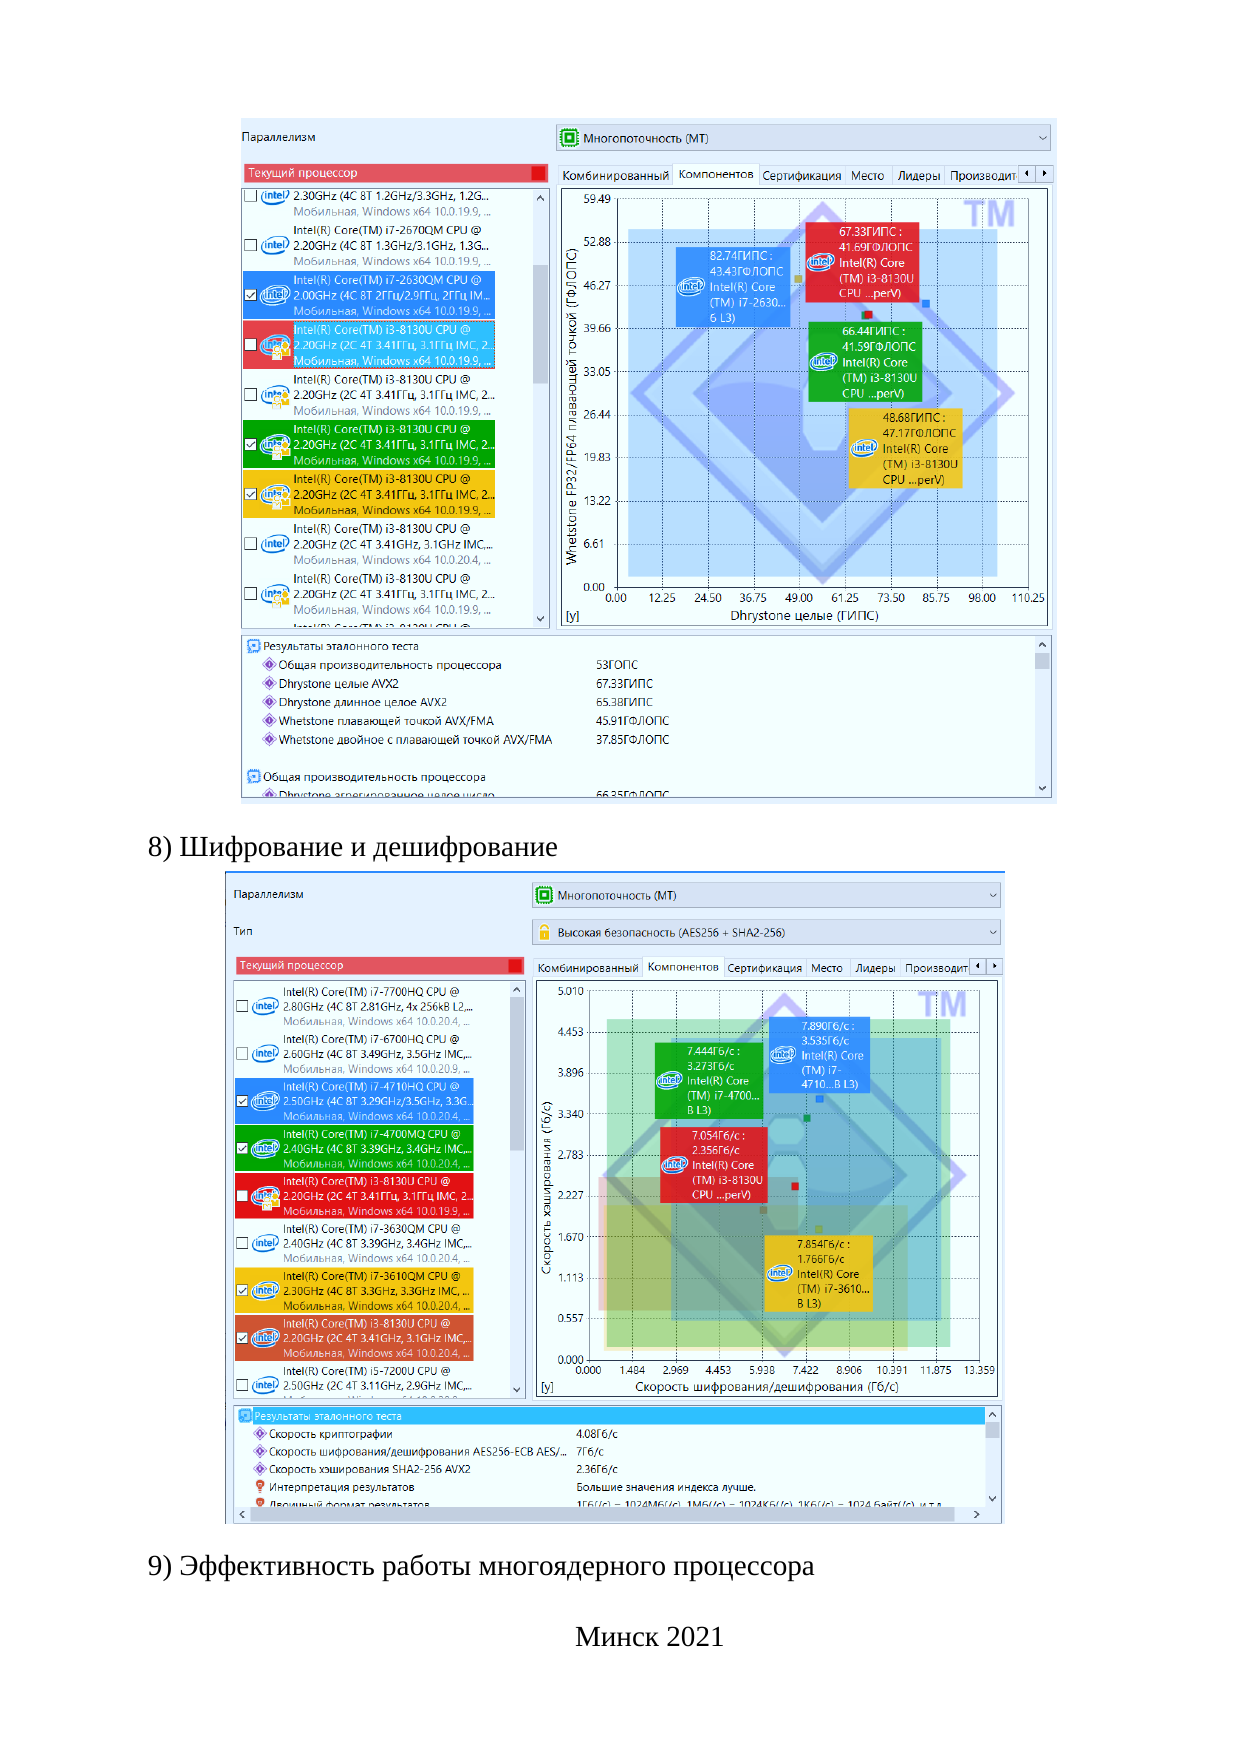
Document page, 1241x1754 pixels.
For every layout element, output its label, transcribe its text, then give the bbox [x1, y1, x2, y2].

picture [225, 871, 1005, 1524]
text 8) Шифрование и дешифрование [148, 829, 1152, 863]
picture [241, 118, 1057, 804]
